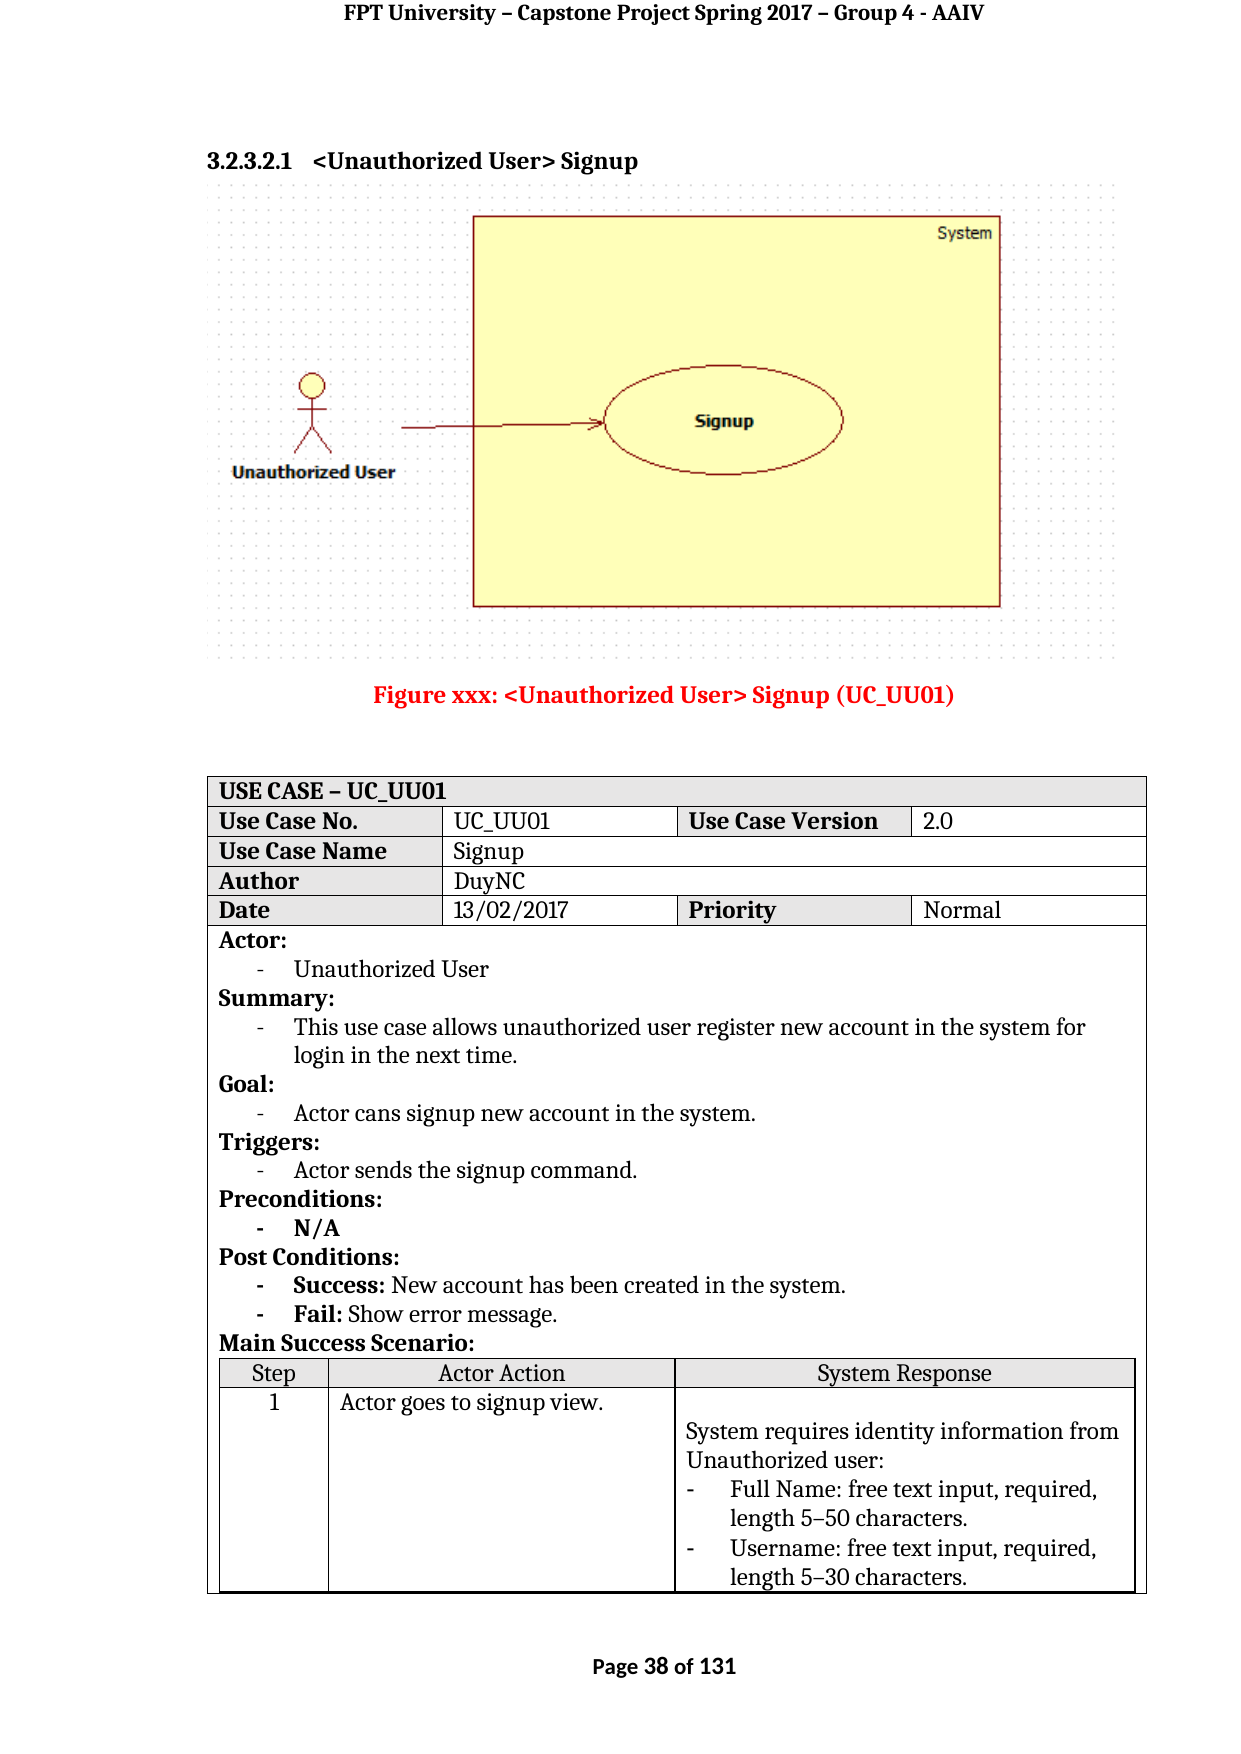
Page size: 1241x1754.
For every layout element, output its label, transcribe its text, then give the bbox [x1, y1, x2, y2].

table_cell Use Case Name [208, 837, 442, 866]
text Figure xxx: <Unauthorized User> Signup (UC_UU01) [207, 681, 1122, 709]
table_cell DuyNC [443, 867, 1146, 895]
table_cell Signup [443, 837, 1146, 866]
picture [207, 178, 1122, 662]
table_cell Use Case Version [678, 807, 911, 836]
table_cell Author [208, 867, 442, 895]
table_cell 13/02/2017 [443, 896, 677, 925]
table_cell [208, 926, 1146, 1592]
table_cell Use Case No. [208, 807, 442, 836]
table_header USE CASE – UC_UU01 [208, 777, 1146, 806]
table_cell Priority [678, 896, 911, 925]
table_cell 2.0 [912, 807, 1146, 836]
subtitle <Unauthorized User> Signup [207, 147, 1122, 176]
table_cell UC_UU01 [443, 807, 677, 836]
table_cell Normal [912, 896, 1146, 925]
table_cell Date [208, 896, 442, 925]
